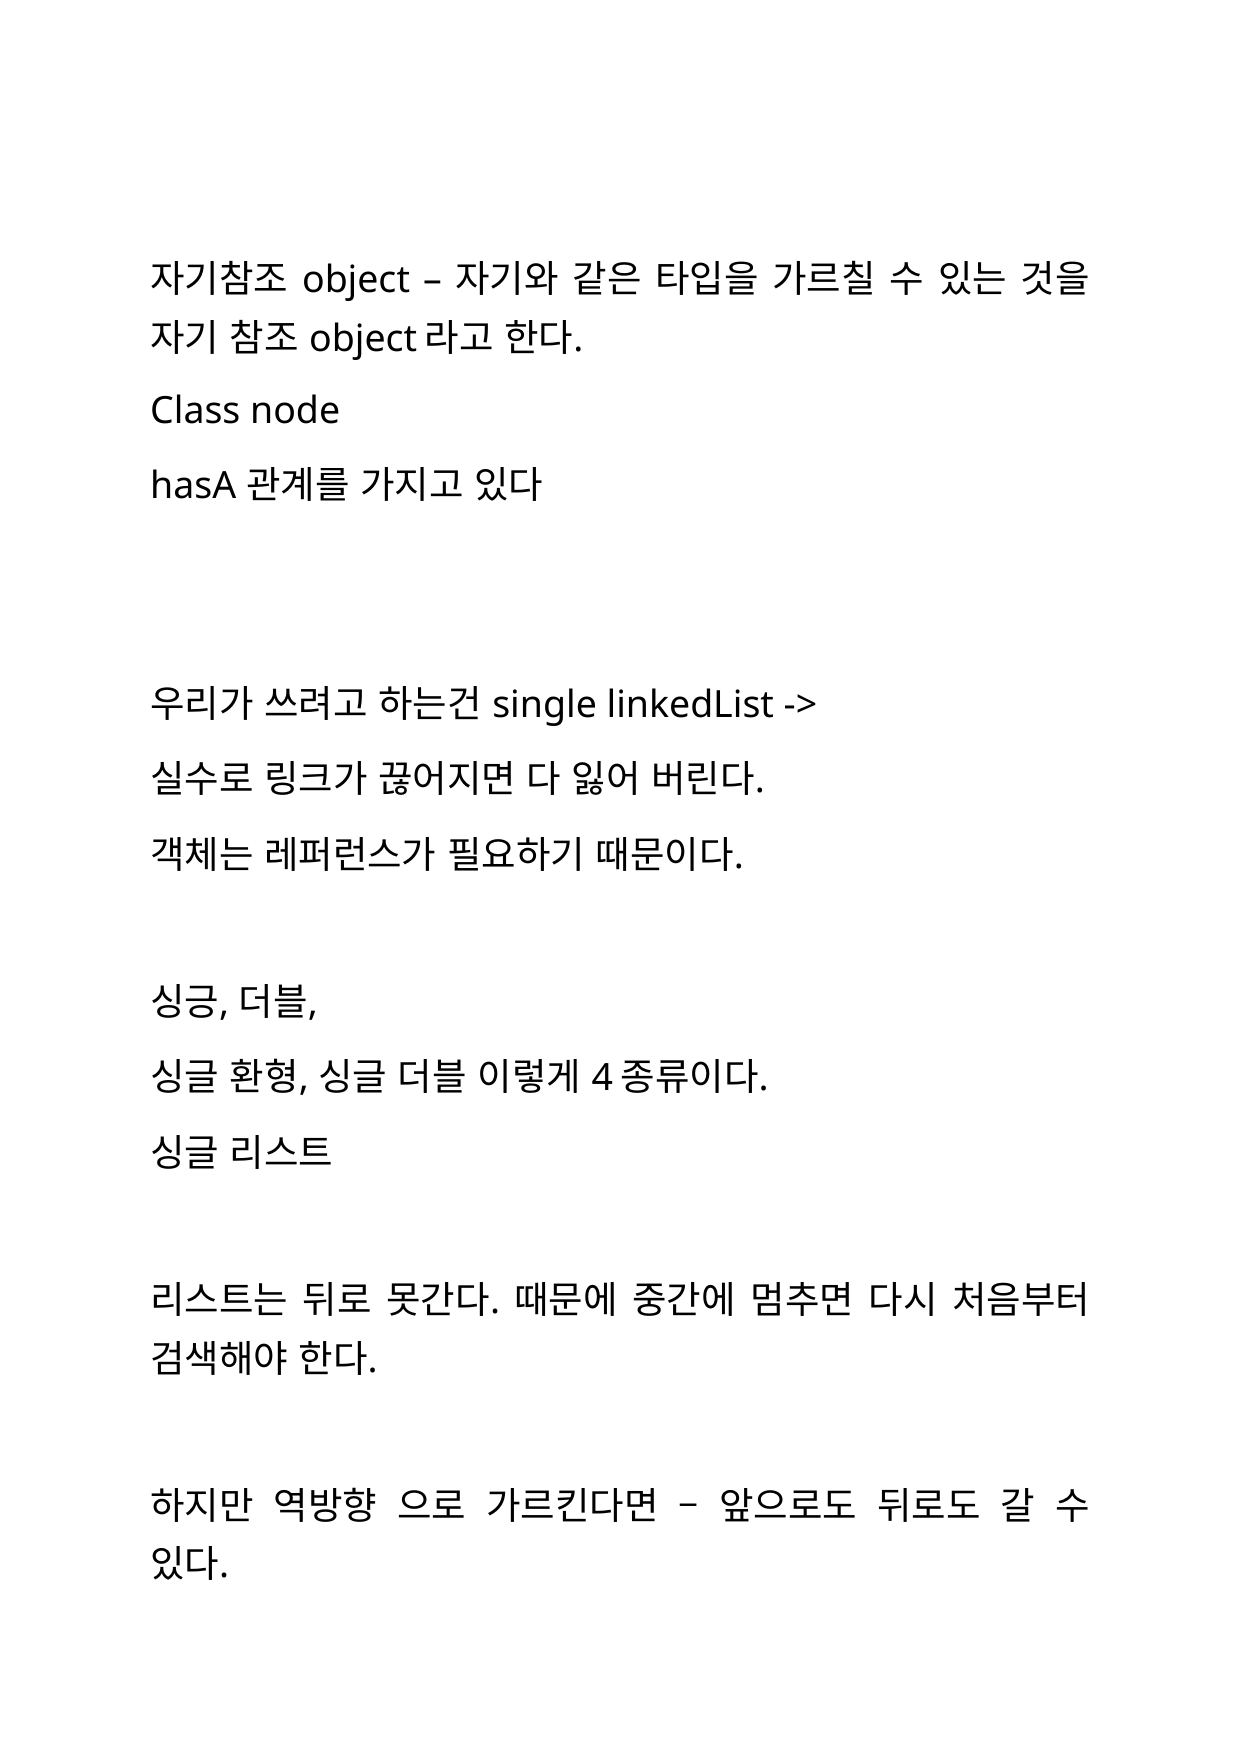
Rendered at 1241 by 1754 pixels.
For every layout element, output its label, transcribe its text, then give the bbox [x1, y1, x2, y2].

text 하지만 역방향 으로 가르킨다면 – 앞으로도 뒤로도 갈 수 있다. [150, 1476, 1090, 1589]
text 싱글 리스트 [150, 1123, 1090, 1177]
text 싱긍, 더블, [150, 972, 1090, 1026]
text 자기참조 object – 자기와 같은 타입을 가르칠 수 있는 것을 자기 참조 object라고 한다. [150, 249, 1090, 362]
text 실수로 링크가 끊어지면 다 잃어 버린다. [150, 749, 1090, 804]
text 객체는 레퍼런스가 필요하기 때문이다. [150, 825, 1090, 879]
text 우리가 쓰려고 하는건 single linkedList -> [150, 674, 1090, 728]
text 리스트는 뒤로 못간다. 때문에 중간에 멈추면 다시 처음부터 검색해야 한다. [150, 1270, 1090, 1383]
text hasA 관계를 가지고 있다 [150, 455, 1090, 509]
text 싱글 환형, 싱글 더블 이렇게 4종류이다. [150, 1047, 1090, 1102]
text Class node [150, 383, 1090, 434]
